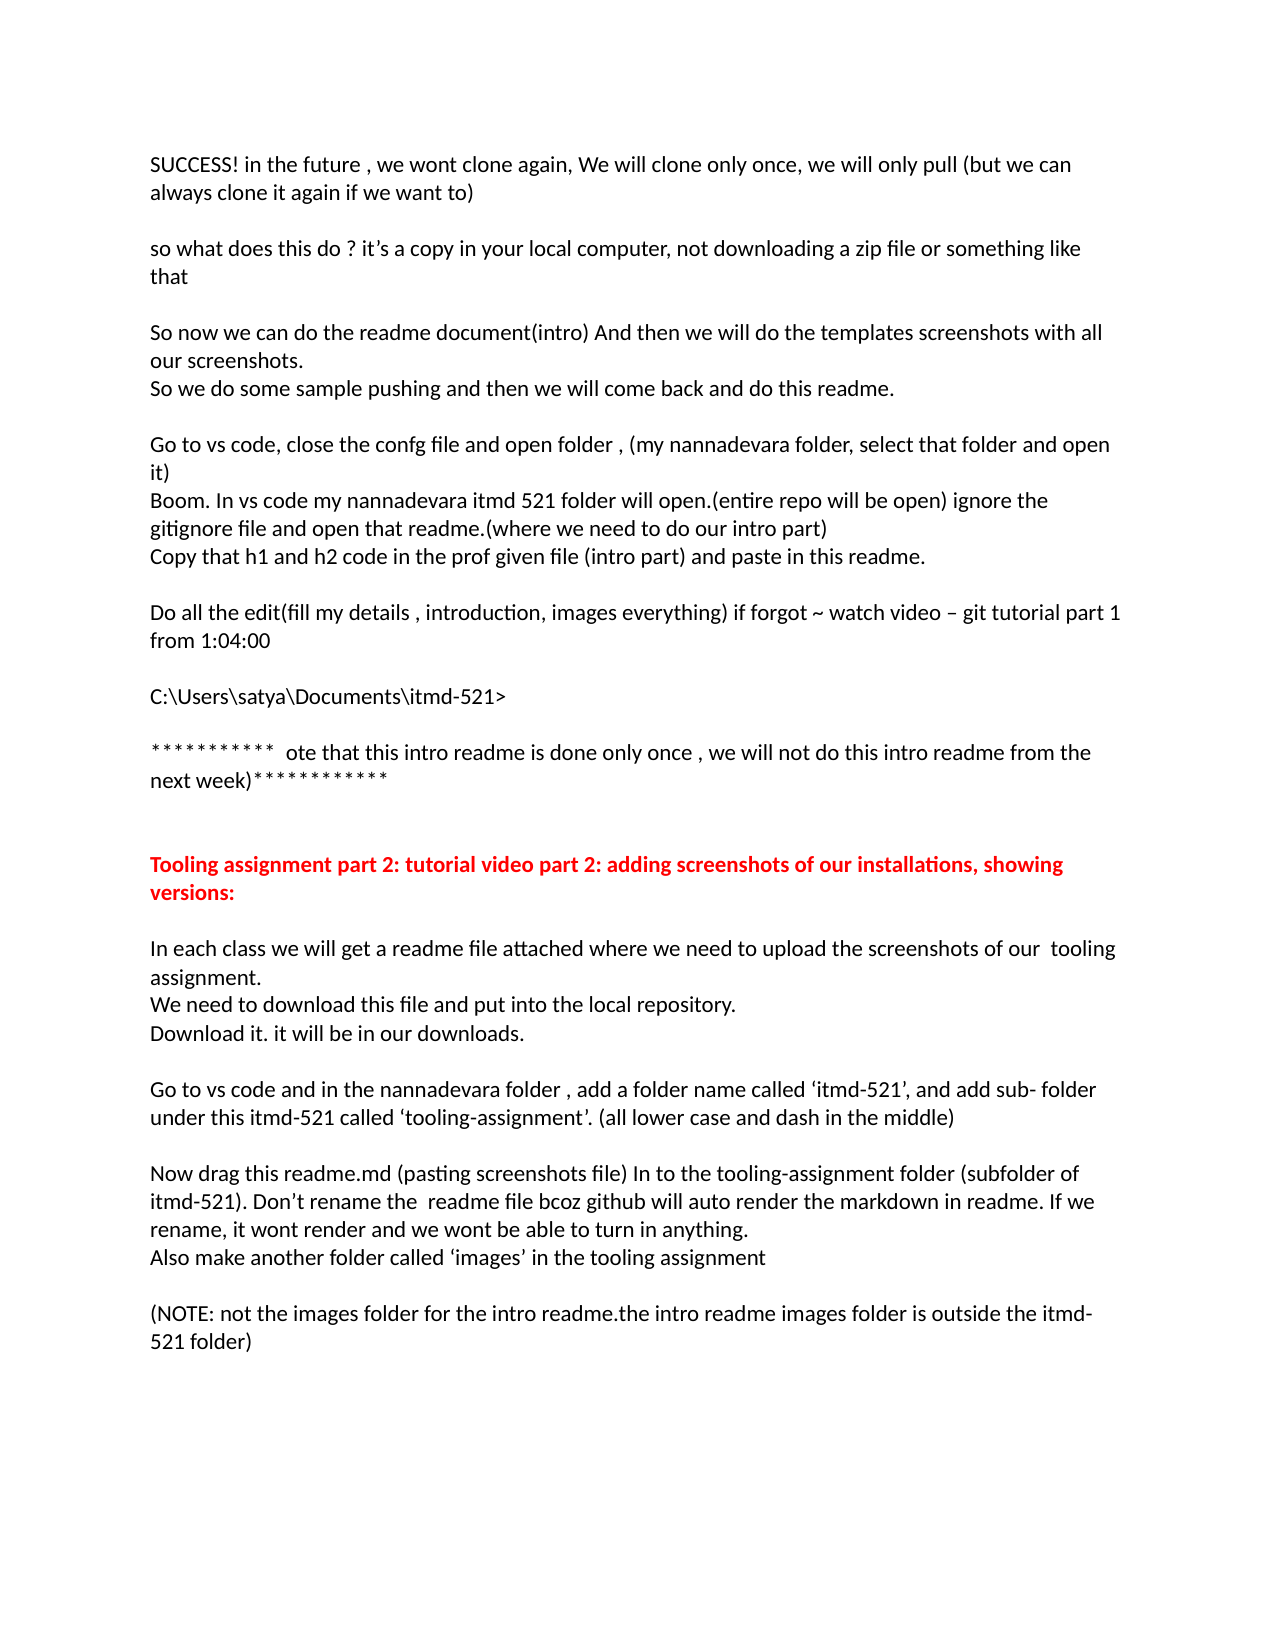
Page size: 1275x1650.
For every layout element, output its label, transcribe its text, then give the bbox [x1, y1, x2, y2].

text (NOTE: not the images folder for the intro readme.the intro readme images folder is outside the itmd-521 folder) [150, 1299, 1125, 1355]
text SUCCESS! in the future , we wont clone again, We will clone only once, we will only pull (but we can always clone it again if we want to) [150, 150, 1125, 206]
text so what does this do ? it’s a copy in your local computer, not downloading a zip file or something like that [150, 234, 1125, 290]
text C:\Users\satya\Documents\itmd-521> [150, 682, 1125, 710]
text Tooling assignment part 2: tutorial video part 2: adding screenshots of our installations, showing versions: [150, 851, 1125, 907]
text So we do some sample pushing and then we will come back and do this readme. [150, 374, 1125, 402]
text Copy that h1 and h2 code in the prof given file (intro part) and paste in this readme. [150, 542, 1125, 598]
text Do all the edit(fill my details , introduction, images everything) if forgot ~ watch video – git tutorial part 1 from 1:04:00 [150, 598, 1125, 654]
text Also make another folder called ‘images’ in the tooling assignment [150, 1243, 1125, 1271]
text Go to vs code and in the nannadevara folder , add a folder name called ‘itmd-521’, and add sub- folder under this itmd-521 called ‘tooling-assignment’. (all lower case and dash in the middle) [150, 1075, 1125, 1131]
text In each class we will get a readme file attached where we need to upload the screenshots of our tooling assignment. [150, 934, 1125, 991]
text Boom. In vs code my nannadevara itmd 521 folder will open.(entire repo will be open) ignore the gitignore file and open that readme.(where we need to do our intro part) [150, 486, 1125, 542]
text Now drag this readme.md (pasting screenshots file) In to the tooling-assignment folder (subfolder of itmd-521). Don’t rename the readme file bcoz github will auto render the markdown in readme. If we rename, it wont render and we wont be able to turn in anything. [150, 1159, 1125, 1243]
text Download it. it will be in our downloads. [150, 1019, 1125, 1047]
text Go to vs code, close the confg file and open folder , (my nannadevara folder, select that folder and open it) [150, 430, 1125, 486]
text We need to download this file and put into the local repository. [150, 991, 1125, 1019]
text *********** ote that this intro readme is done only once , we will not do this intro readme from the next week)************ [150, 738, 1125, 794]
text So now we can do the readme document(intro) And then we will do the templates screenshots with all our screenshots. [150, 318, 1125, 374]
